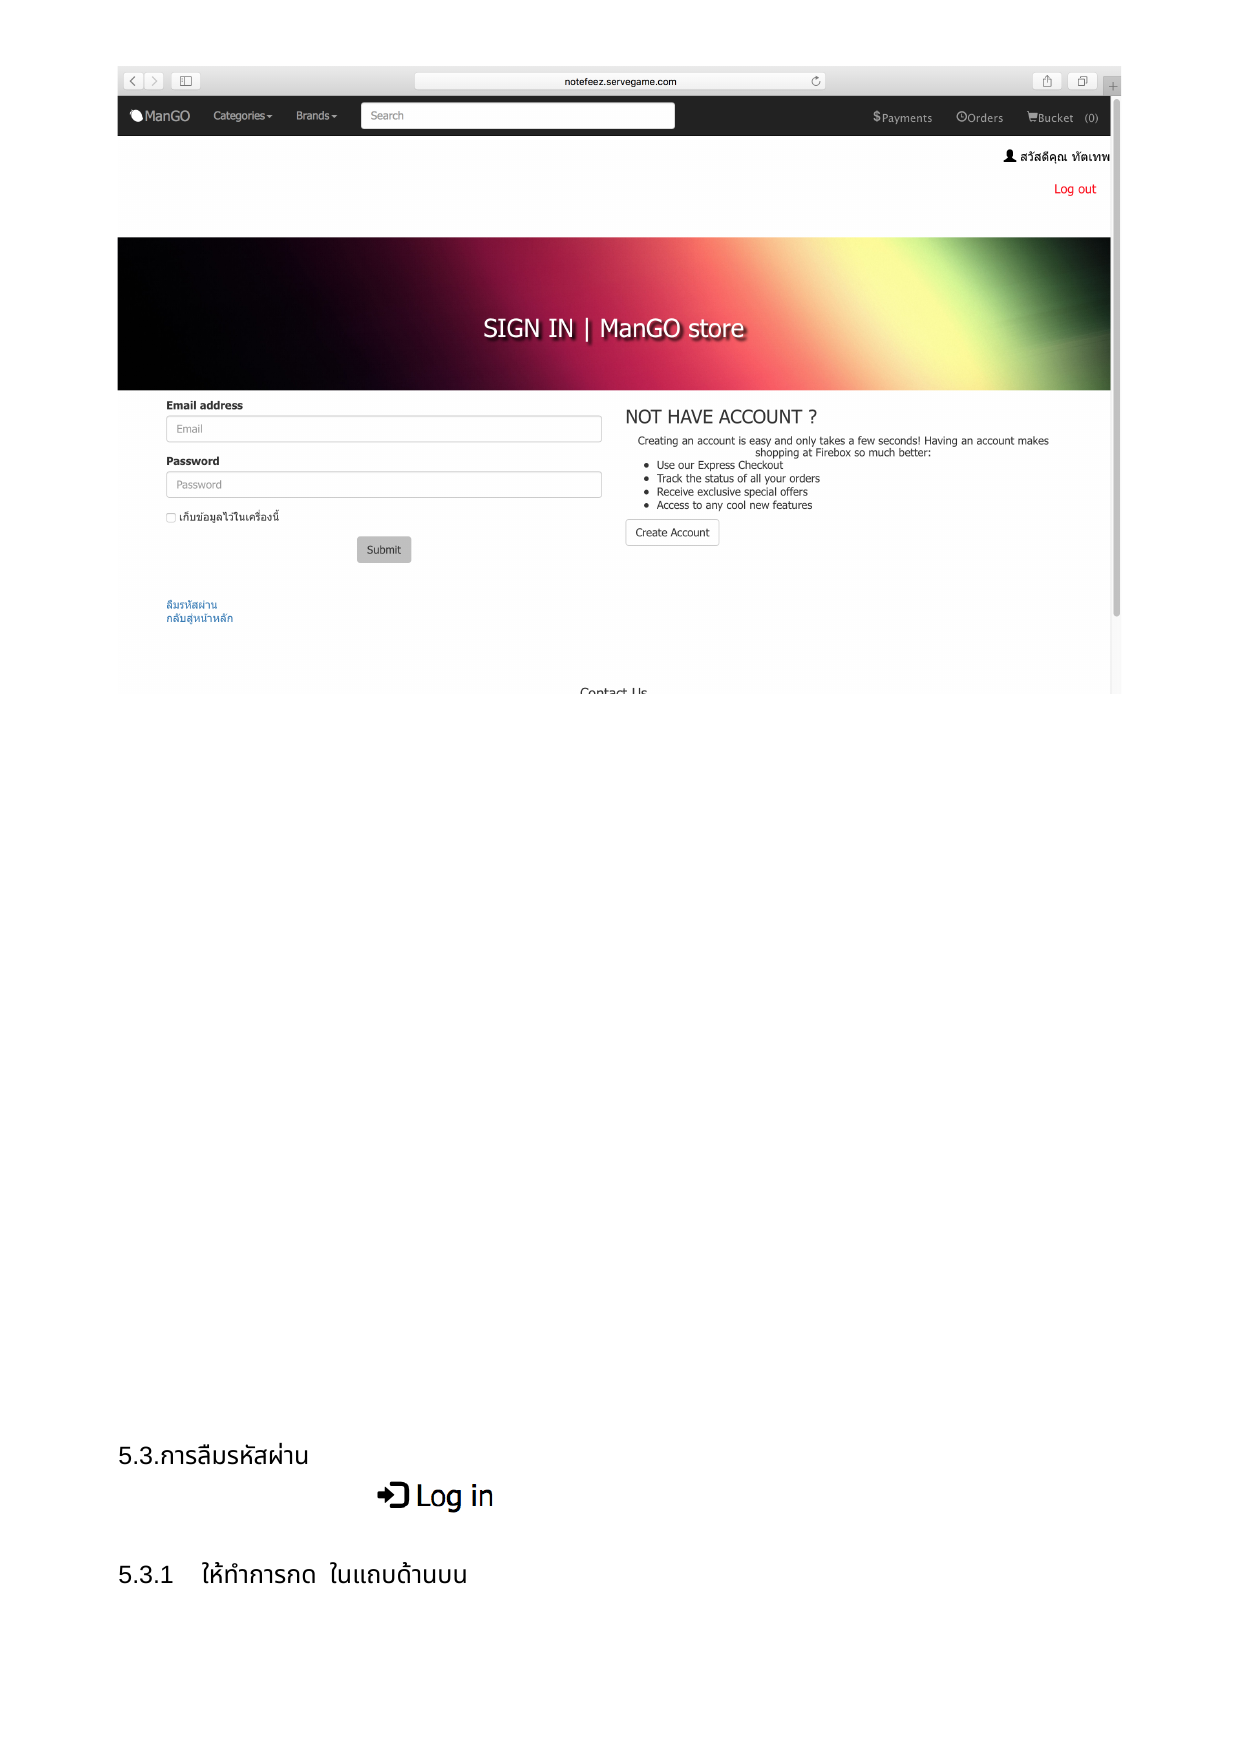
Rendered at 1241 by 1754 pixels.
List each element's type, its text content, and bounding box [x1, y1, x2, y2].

text 5.3.1 ให้ทำการกด ในแถบด้านบน [118, 1561, 1122, 1594]
picture [356, 1473, 501, 1517]
picture [117, 66, 1122, 694]
text 5.3.การลืมรหัสผ่าน [118, 1441, 1122, 1474]
